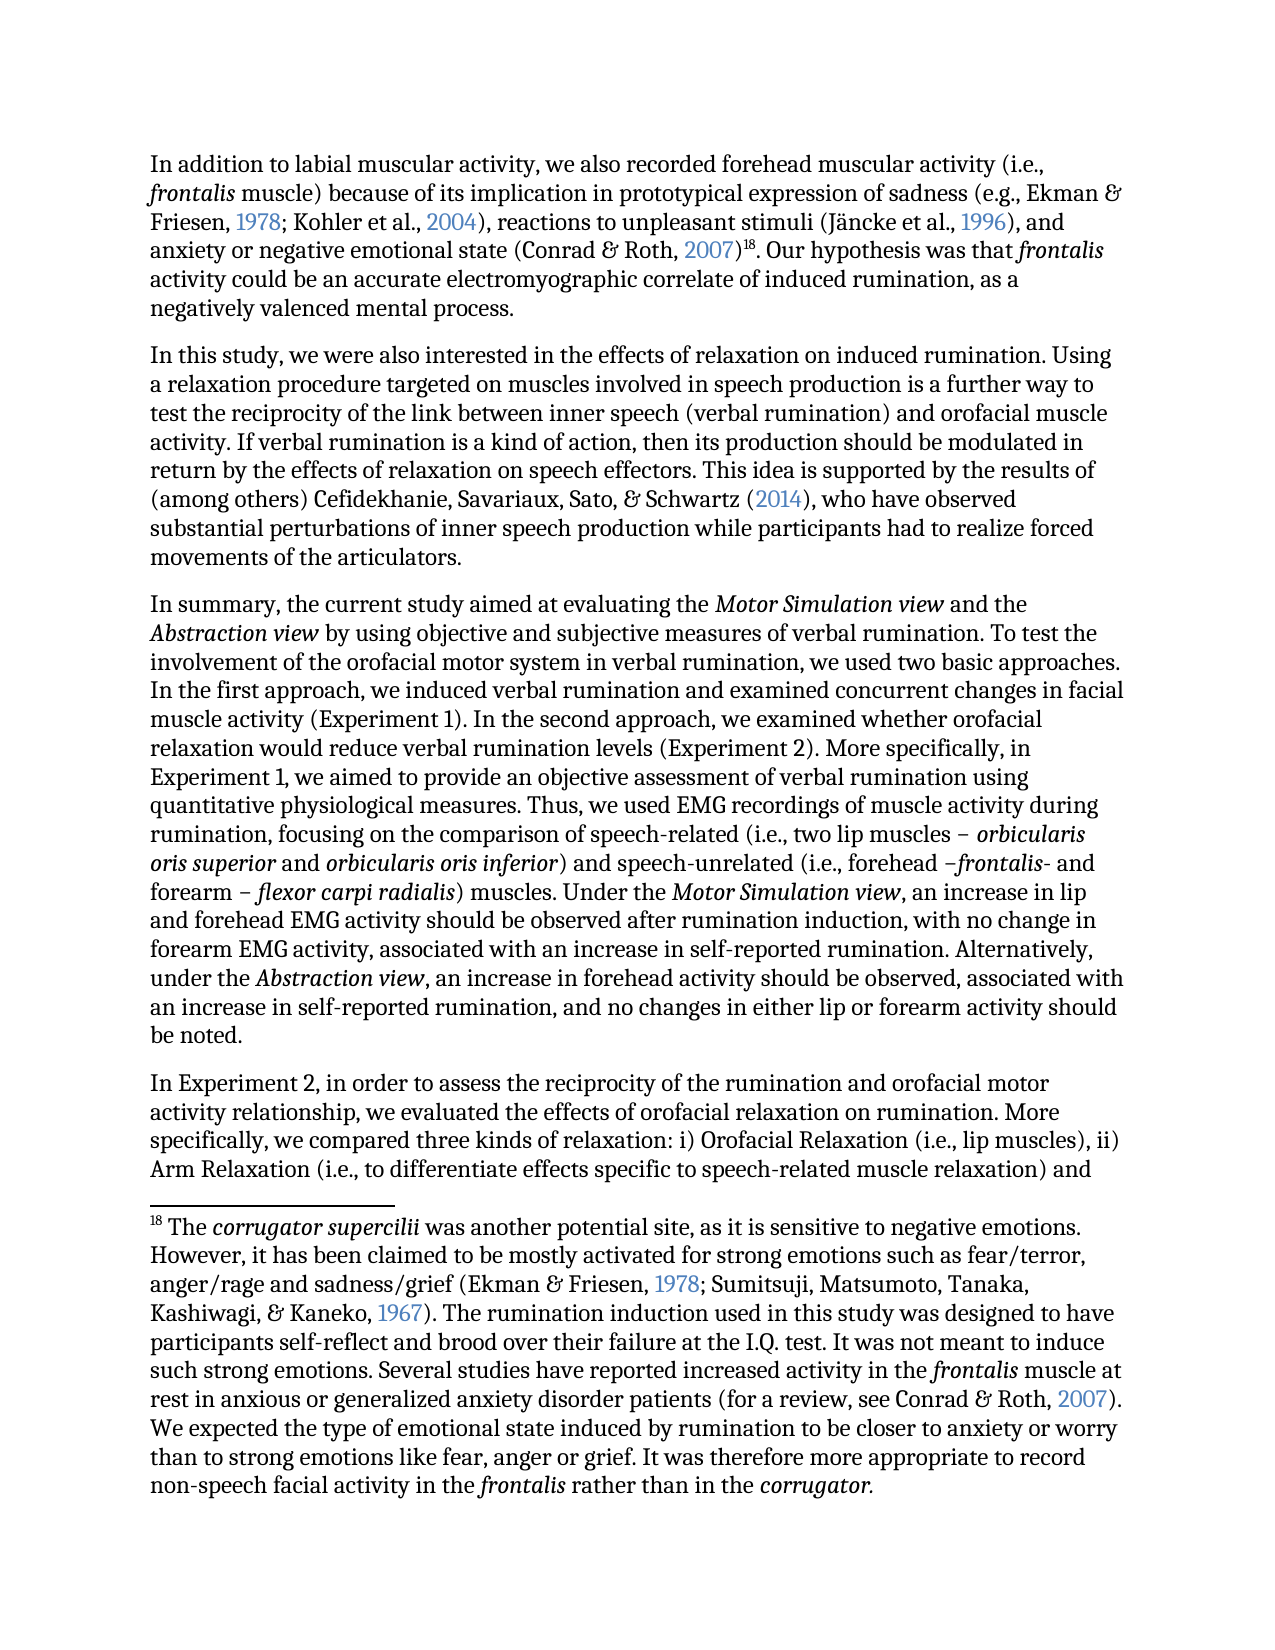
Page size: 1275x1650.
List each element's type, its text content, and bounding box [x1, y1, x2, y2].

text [150, 1069, 1125, 1184]
text In addition to labial muscular activity, we also recorded forehead muscular activity (i.e., frontalis muscle) because of its implication in prototypical expression of sadness (e.g., Ekman & Friesen, 1978; Kohler et al., 2004), reactions to unpleasant stimuli (Jäncke et al., 1996), and anxiety or negative emotional state (Conrad & Roth, 2007). Our hypothesis was that frontalis activity could be an accurate electromyographic correlate of induced rumination, as a negatively valenced mental process. [150, 150, 1125, 322]
text In this study, we were also interested in the effects of relaxation on induced rumination. Using a relaxation procedure targeted on muscles involved in speech production is a further way to test the reciprocity of the link between inner speech (verbal rumination) and orofacial muscle activity. If verbal rumination is a kind of action, then its production should be modulated in return by the effects of relaxation on speech effectors. This idea is supported by the results of (among others) Cefidekhanie, Savariaux, Sato, & Schwartz (2014), who have observed substantial perturbations of inner speech production while participants had to realize forced movements of the articulators. [150, 341, 1125, 571]
text In summary, the current study aimed at evaluating the Motor Simulation view and the Abstraction view by using objective and subjective measures of verbal rumination. To test the involvement of the orofacial motor system in verbal rumination, we used two basic approaches. In the first approach, we induced verbal rumination and examined concurrent changes in facial muscle activity (Experiment 1). In the second approach, we examined whether orofacial relaxation would reduce verbal rumination levels (Experiment 2). More specifically, in Experiment 1, we aimed to provide an objective assessment of verbal rumination using quantitative physiological measures. Thus, we used EMG recordings of muscle activity during rumination, focusing on the comparison of speech-related (i.e., two lip muscles − orbicularis oris superior and orbicularis oris inferior) and speech-unrelated (i.e., forehead −frontalis- and forearm − flexor carpi radialis) muscles. Under the Motor Simulation view, an increase in lip and forehead EMG activity should be observed after rumination induction, with no change in forearm EMG activity, associated with an increase in self-reported rumination. Alternatively, under the Abstraction view, an increase in forehead activity should be observed, associated with an increase in self-reported rumination, and no changes in either lip or forearm activity should be noted. [150, 590, 1125, 1050]
